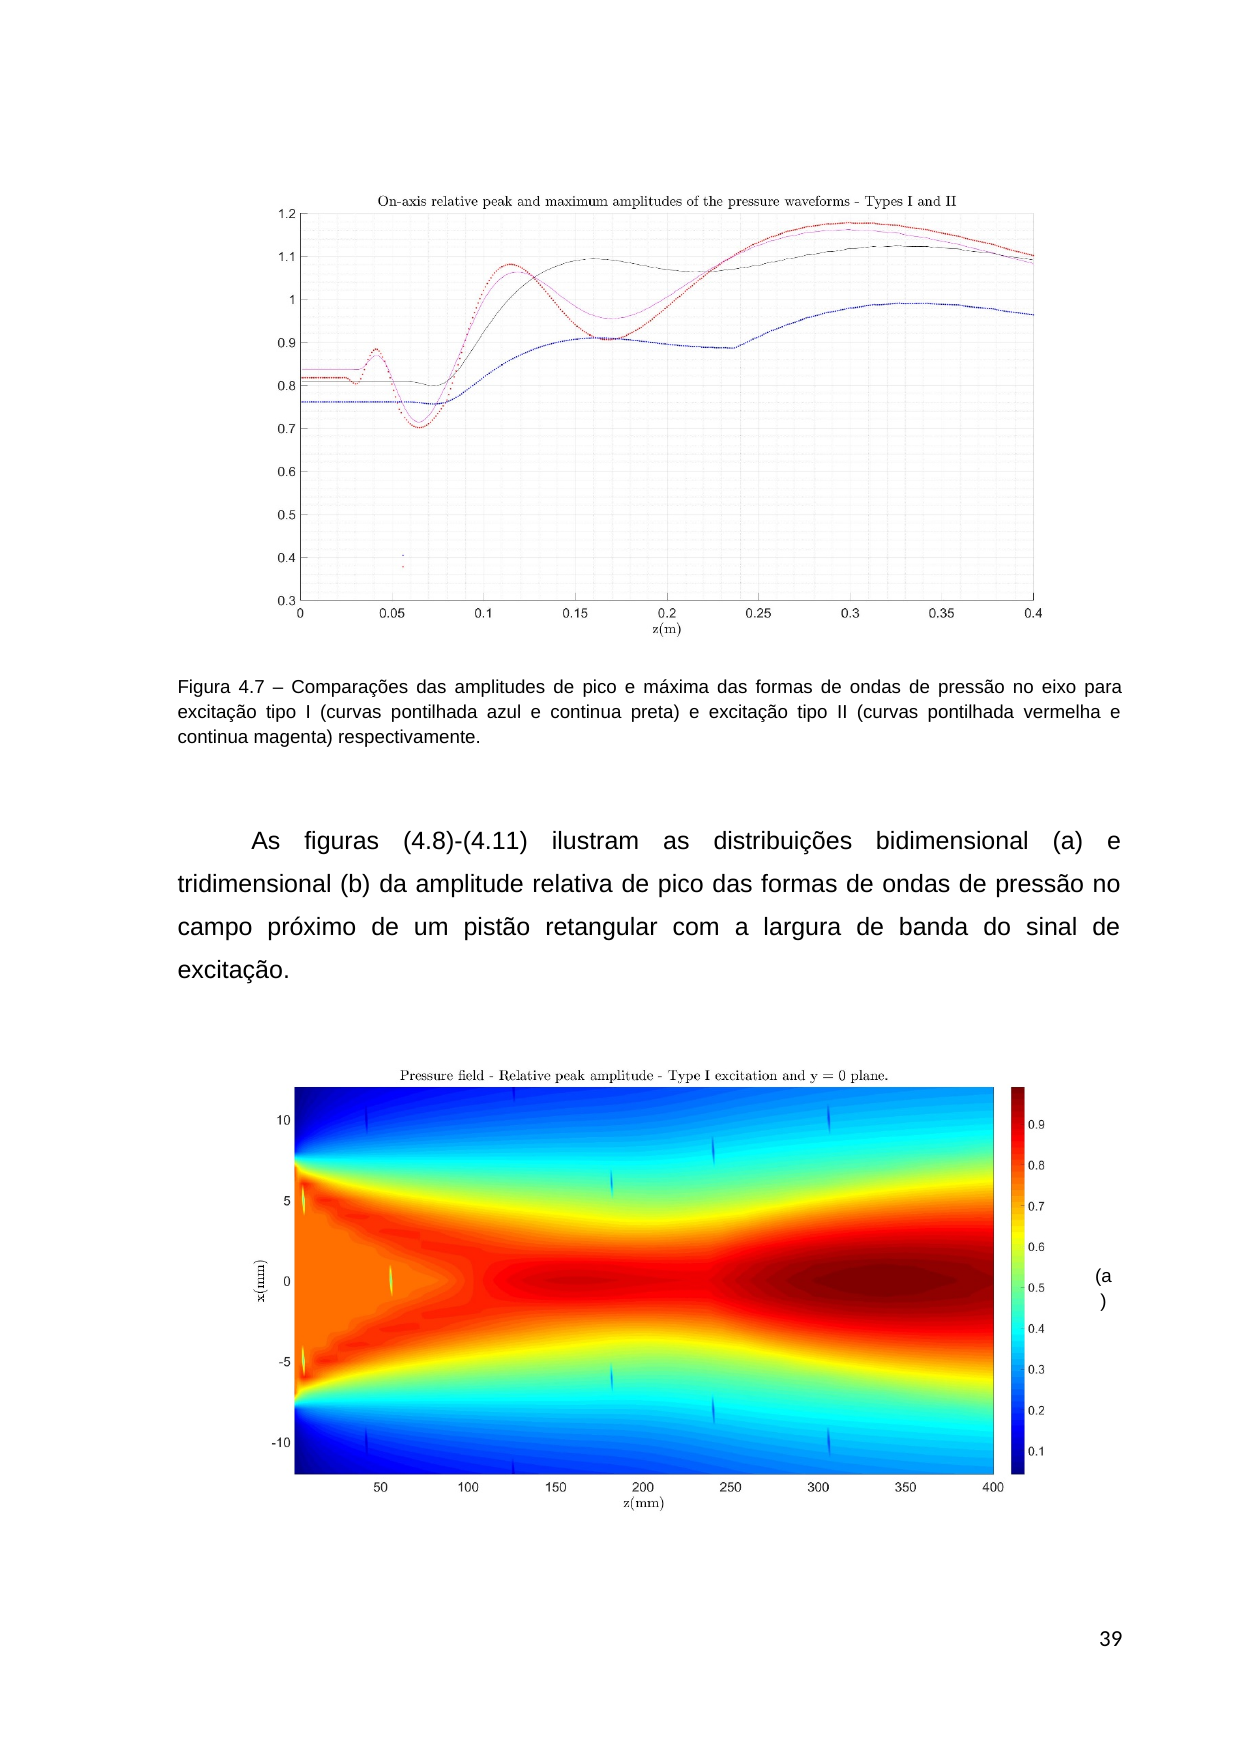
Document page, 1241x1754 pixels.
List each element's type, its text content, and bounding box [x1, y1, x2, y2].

table_header (a) [1081, 1051, 1125, 1550]
picture [177, 1051, 1082, 1526]
table_header [166, 1051, 1081, 1550]
picture [177, 177, 1123, 652]
table_cell Figura 4.7 – Comparações das amplitudes de pico e máxima das formas de ondas de pressão no eixo para excitação tipo I (curvas pontilhada azul e continua preta) e excitação tipo II (curvas pontilhada vermelha e continua magenta) respectivamente. [166, 676, 1133, 772]
text As figuras (4.8)-(4.11) ilustram as distribuições bidimensional (a) e tridimensional (b) da amplitude relativa de pico das formas de ondas de pressão no campo próximo de um pistão retangular com a largura de banda do sinal de excitação. [177, 826, 1122, 984]
table_header [166, 177, 1133, 676]
